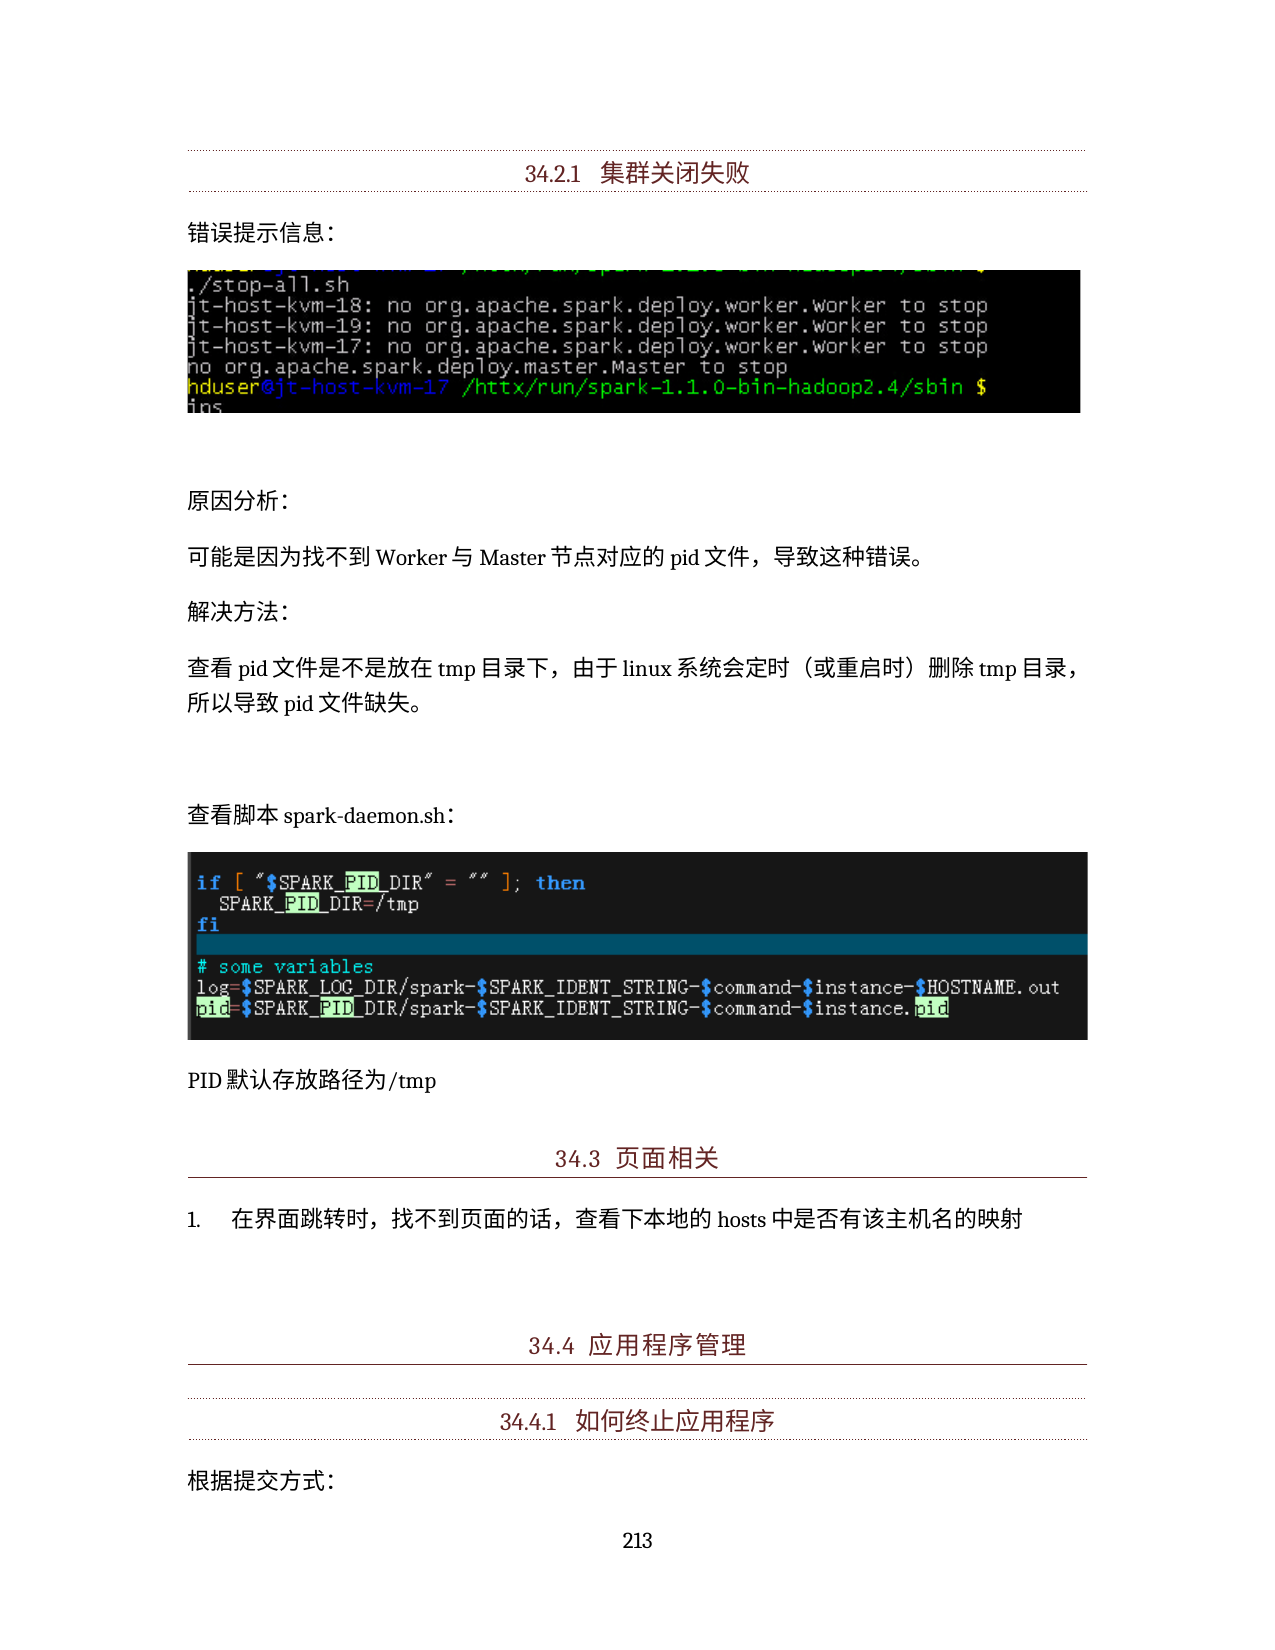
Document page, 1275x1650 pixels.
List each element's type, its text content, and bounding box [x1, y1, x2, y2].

list 在界面跳转时，找不到页面的话，查看下本地的hosts中是否有该主机名的映射 [187, 1201, 1087, 1234]
text 原因分析： [187, 483, 1087, 516]
picture [187, 270, 1081, 413]
subtitle 集群关闭失败 [187, 150, 1087, 192]
text PID默认存放路径为/tmp [187, 1062, 1087, 1095]
text 错误提示信息： [187, 215, 1087, 248]
text 根据提交方式： [187, 1463, 1087, 1496]
text 查看脚本spark-daemon.sh： [187, 797, 1087, 830]
picture [187, 852, 1088, 1040]
subtitle 如何终止应用程序 [187, 1398, 1087, 1440]
text 查看pid文件是不是放在tmp目录下，由于linux系统会定时（或重启时）删除tmp目录，所以导致pid文件缺失。 [187, 649, 1087, 718]
subtitle 应用程序管理 [187, 1325, 1087, 1365]
text 解决方法： [187, 594, 1087, 627]
subtitle 页面相关 [187, 1138, 1087, 1178]
text 可能是因为找不到Worker与Master节点对应的pid文件，导致这种错误。 [187, 538, 1087, 572]
